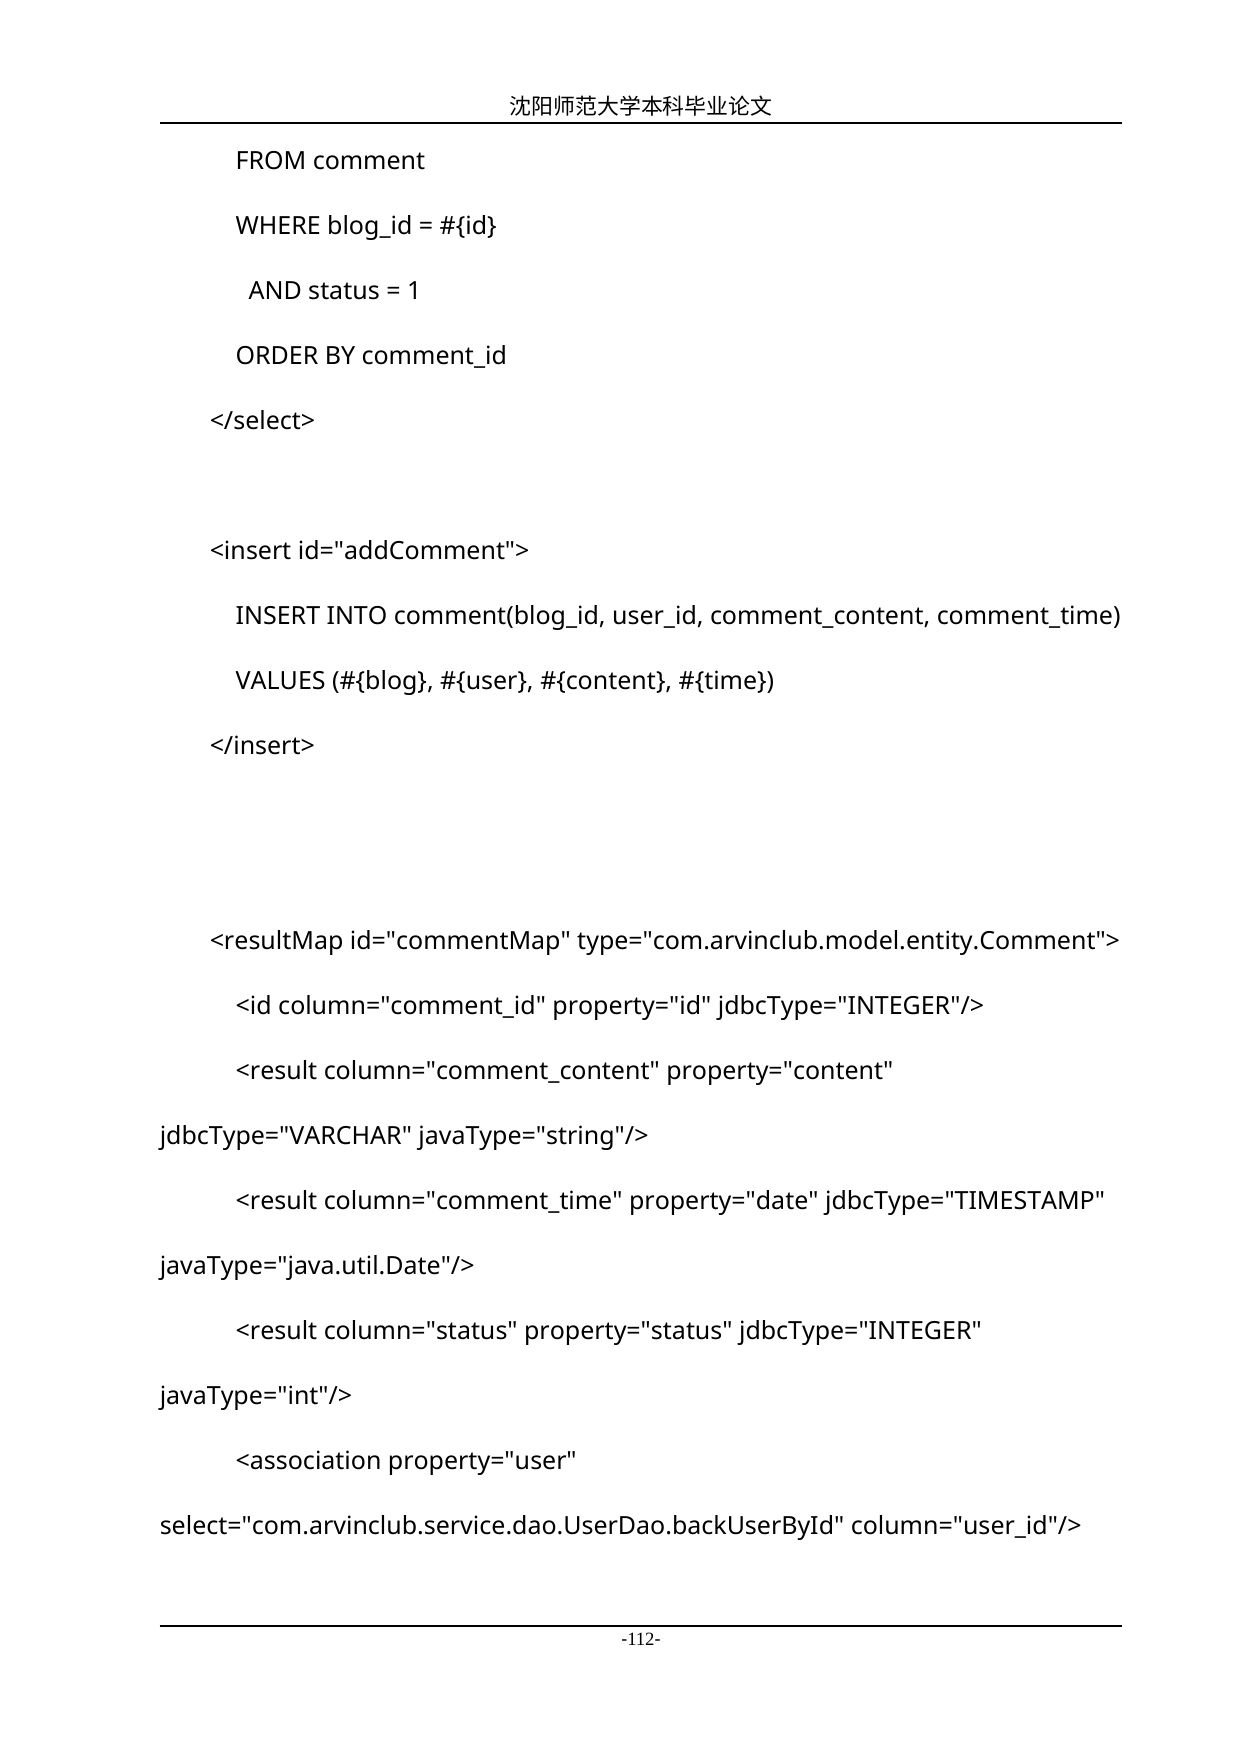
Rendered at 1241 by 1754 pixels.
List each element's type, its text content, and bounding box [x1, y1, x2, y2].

text <insert id="addComment"> [159, 517, 1122, 582]
text <resultMap id="commentMap" type="com.arvinclub.model.entity.Comment"> [159, 907, 1122, 972]
text <association property="user" select="com.arvinclub.service.dao.UserDao.backUserById" column="user_id"/> [159, 1427, 1122, 1557]
text WHERE blog_id = #{id} [159, 192, 1122, 257]
text <id column="comment_id" property="id" jdbcType="INTEGER"/> [159, 972, 1122, 1037]
text </select> [159, 387, 1122, 452]
text FROM comment [159, 127, 1122, 192]
text <result column="status" property="status" jdbcType="INTEGER" javaType="int"/> [159, 1297, 1122, 1427]
text INSERT INTO comment(blog_id, user_id, comment_content, comment_time) [159, 582, 1122, 647]
text AND status = 1 [159, 257, 1122, 322]
text </insert> [159, 712, 1122, 777]
text <result column="comment_content" property="content" jdbcType="VARCHAR" javaType="string"/> [159, 1037, 1122, 1167]
text ORDER BY comment_id [159, 322, 1122, 387]
text <result column="comment_time" property="date" jdbcType="TIMESTAMP" javaType="java.util.Date"/> [159, 1167, 1122, 1297]
text VALUES (#{blog}, #{user}, #{content}, #{time}) [159, 647, 1122, 712]
